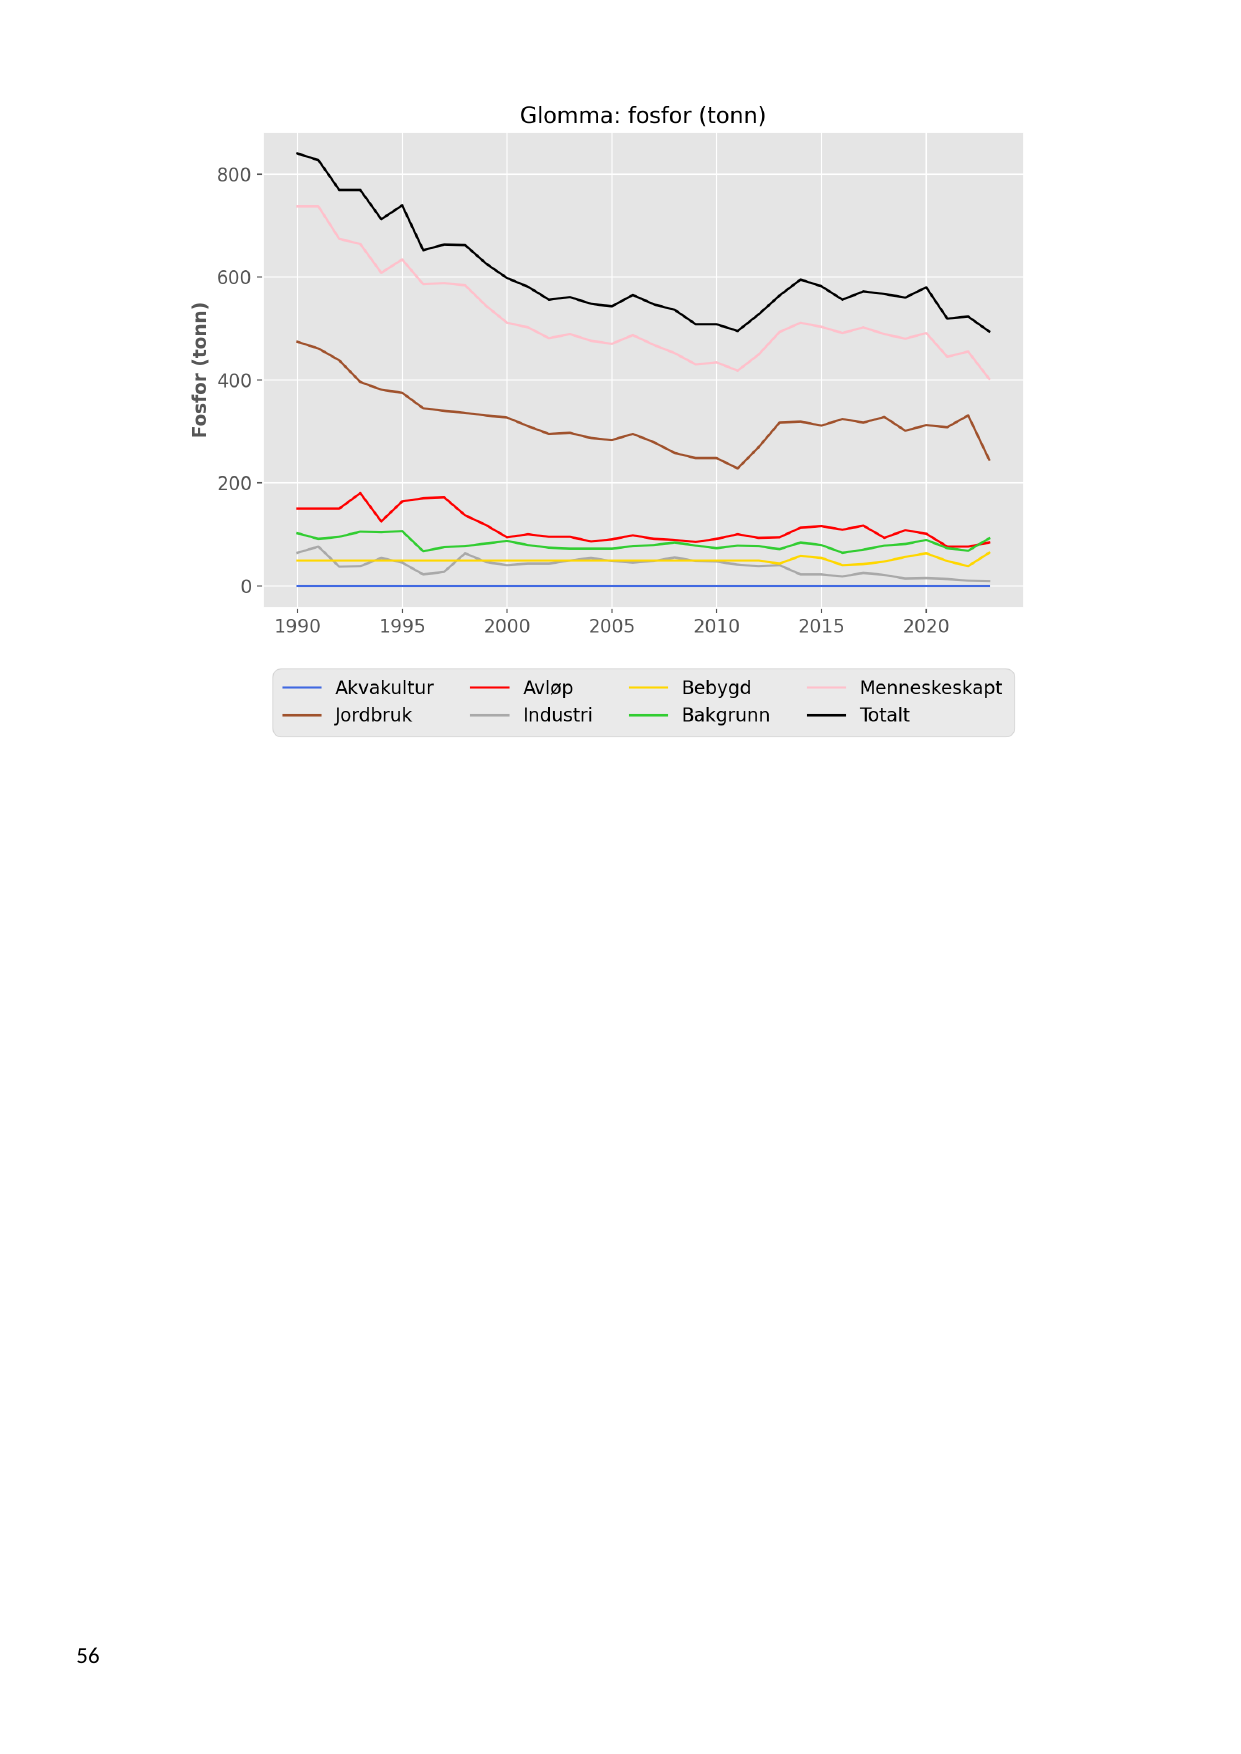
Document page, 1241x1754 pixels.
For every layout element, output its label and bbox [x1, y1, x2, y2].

picture [177, 90, 1063, 755]
